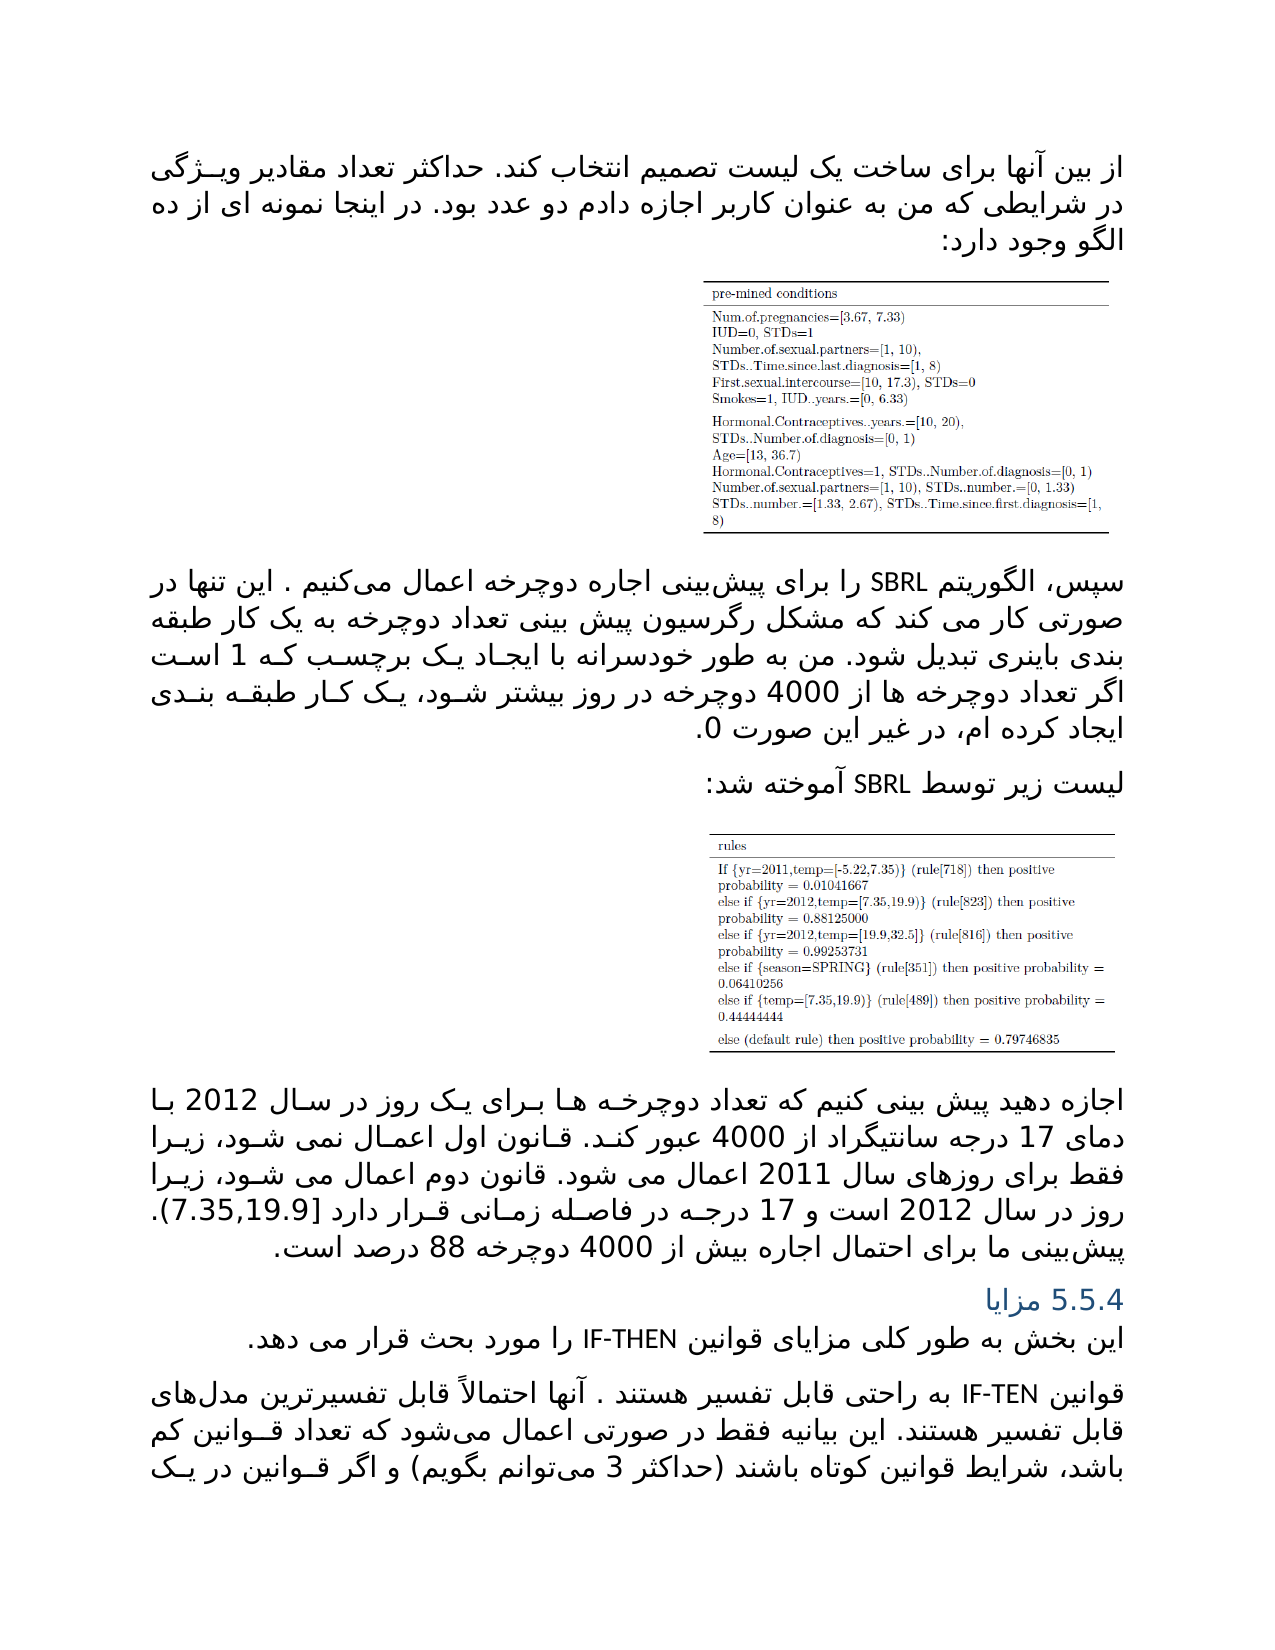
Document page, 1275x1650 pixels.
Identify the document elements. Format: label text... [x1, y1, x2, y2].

text لیست زیر توسط SBRL آموخته شد: [150, 765, 1125, 801]
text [150, 1375, 1125, 1484]
text این بخش به طور کلی مزایای قوانین IF-THEN را مورد بحث قرار می دهد. [150, 1320, 1125, 1356]
subtitle 5.5.4 مزایا [150, 1284, 1125, 1318]
picture [697, 820, 1125, 1065]
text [150, 150, 1125, 257]
text اجازه دهید پیش بینی کنیم که تعداد دوچرخه ها برای یک روز در سال 2012 با دمای 17 درجه سانتیگراد از 4000 عبور کند. قانون اول اعمال نمی شود، زیرا فقط برای روزهای سال 2011 اعمال می شود. قانون دوم اعمال می شود، زیرا روز در سال 2012 است و 17 درجه در فاصله زمانی قرار دارد [7.35,19.9). پیش‌بینی ما برای احتمال اجاره بیش از 4000 دوچرخه 88 درصد است. [150, 1084, 1125, 1264]
text سپس، الگوریتم SBRL را برای پیش‌بینی اجاره دوچرخه اعمال می‌کنیم . این تنها در صورتی کار می کند که مشکل رگرسیون پیش بینی تعداد دوچرخه به یک کار طبقه بندی باینری تبدیل شود. من به طور خودسرانه با ایجاد یک برچسب که 1 است اگر تعداد دوچرخه ها از 4000 دوچرخه در روز بیشتر شود، یک کار طبقه بندی ایجاد کرده ام، در غیر این صورت 0. [150, 563, 1125, 746]
picture [689, 276, 1125, 545]
